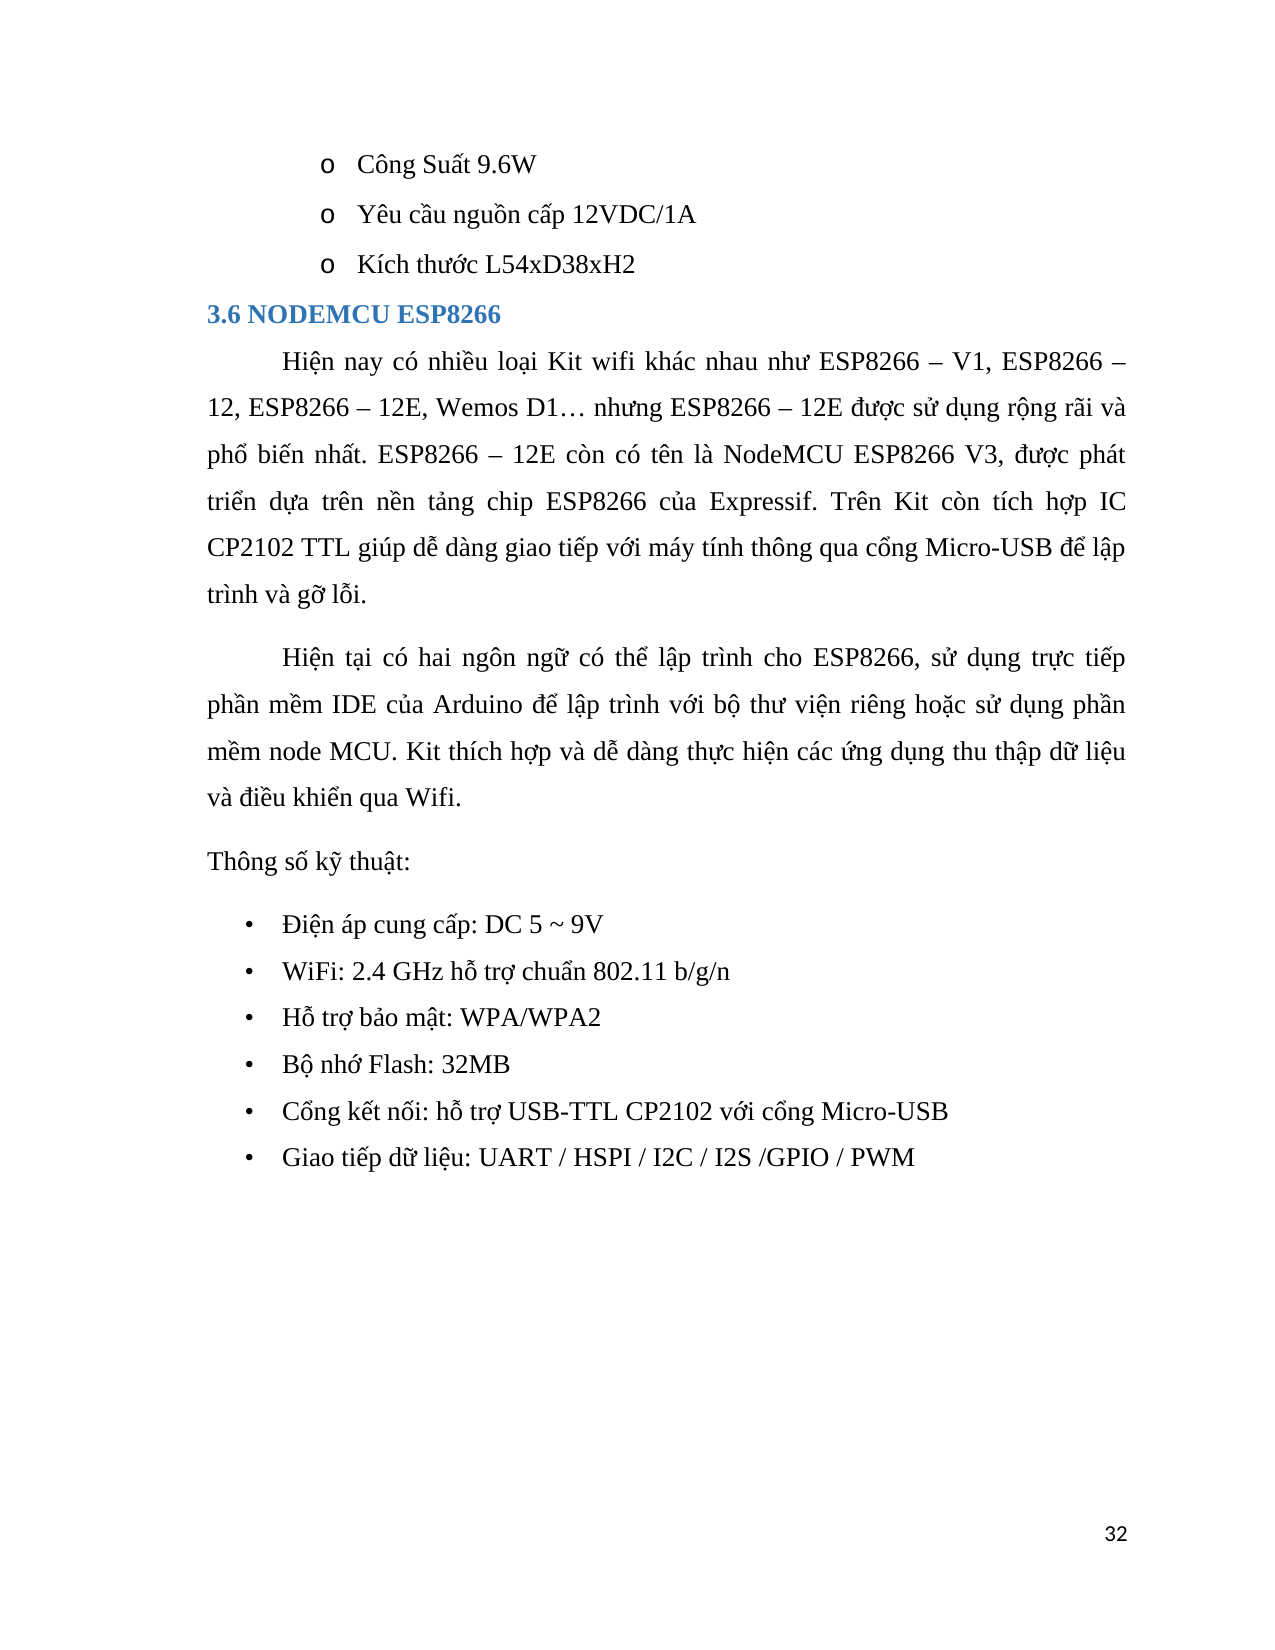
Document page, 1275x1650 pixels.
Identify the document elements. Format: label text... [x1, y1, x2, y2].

list Công Suất 9.6W [319, 148, 1127, 181]
list WiFi: 2.4 GHz hỗ trợ chuẩn 802.11 b/g/n [244, 955, 1127, 986]
list Bộ nhớ Flash: 32MB [244, 1048, 1127, 1079]
text Thông số kỹ thuật: [207, 845, 1127, 876]
list Kích thước L54xD38xH2 [319, 248, 1127, 281]
text Hiện tại có hai ngôn ngữ có thể lập trình cho ESP8266, sử dụng trực tiếp phần mềm IDE của Arduino để lập trình với bộ thư viện riêng hoặc sử dụng phần mềm node MCU. Kit thích hợp và dễ dàng thực hiện các ứng dụng thu thập dữ liệu và điều khiển qua Wifi. [207, 641, 1127, 812]
subtitle 3.6 NODEMCU ESP8266 [207, 298, 1127, 329]
list Giao tiếp dữ liệu: UART / HSPI / I2C / I2S /GPIO / PWM [244, 1141, 1127, 1172]
list Điện áp cung cấp: DC 5 ~ 9V [244, 908, 1127, 939]
list Hỗ trợ bảo mật: WPA/WPA2 [244, 1001, 1127, 1032]
list Cổng kết nối: hỗ trợ USB-TTL CP2102 với cổng Micro-USB [244, 1095, 1127, 1126]
text Hiện nay có nhiều loại Kit wifi khác nhau như ESP8266 – V1, ESP8266 – 12, ESP8266 – 12E, Wemos D1… nhưng ESP8266 – 12E được sử dụng rộng rãi và phổ biến nhất. ESP8266 – 12E còn có tên là NodeMCU ESP8266 V3, được phát triển dựa trên nền tảng chip ESP8266 của Expressif. Trên Kit còn tích hợp IC CP2102 TTL giúp dễ dàng giao tiếp với máy tính thông qua cổng Micro-USB để lập trình và gỡ lỗi. [207, 345, 1127, 609]
list Yêu cầu nguồn cấp 12VDC/1A [319, 198, 1127, 231]
